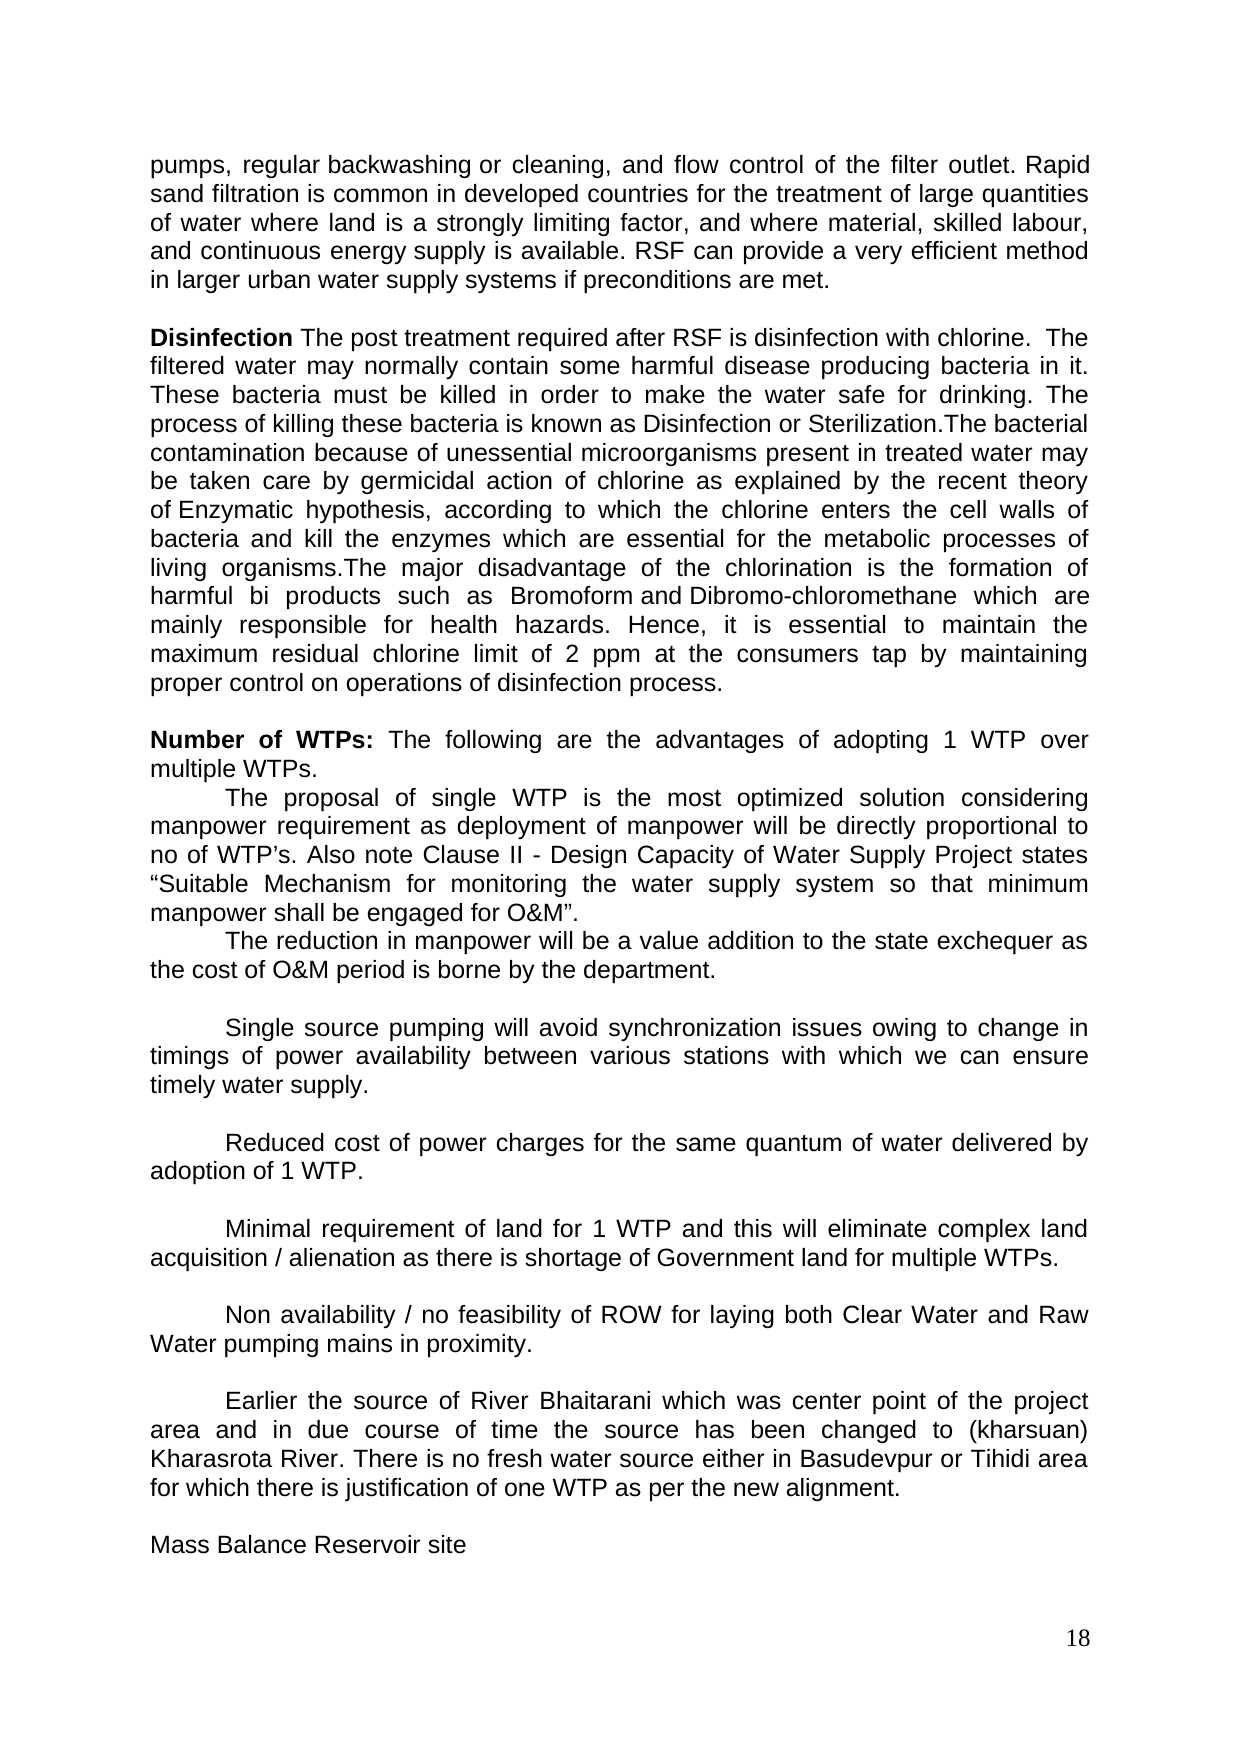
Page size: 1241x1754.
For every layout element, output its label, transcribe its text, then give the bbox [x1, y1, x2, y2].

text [150, 150, 1090, 294]
text The proposal of single WTP is the most optimized solution considering manpower requirement as deployment of manpower will be directly proportional to no of WTP’s. Also note Clause II - Design Capacity of Water Supply Project states “Suitable Mechanism for monitoring the water supply system so that minimum manpower shall be engaged for O&M”. [150, 782, 1090, 926]
text Earlier the source of River Bhaitarani which was center point of the project area and in due course of time the source has been changed to (kharsuan) Kharasrota River. There is no fresh water source either in Basudevpur or Tihidi area for which there is justification of one WTP as per the new alignment. [150, 1386, 1090, 1501]
text The reduction in manpower will be a value addition to the state exchequer as the cost of O&M period is borne by the department. [150, 926, 1090, 984]
text Non availability / no feasibility of ROW for laying both Clear Water and Raw Water pumping mains in proximity. [150, 1300, 1090, 1357]
text Minimal requirement of land for 1 WTP and this will eliminate complex land acquisition / alienation as there is shortage of Government land for multiple WTPs. [150, 1214, 1090, 1271]
text Reduced cost of power charges for the same quantum of water delivered by adoption of 1 WTP. [150, 1127, 1090, 1185]
text Disinfection The post treatment required after RSF is disinfection with chlorine. The filtered water may normally contain some harmful disease producing bacteria in it. These bacteria must be killed in order to make the water safe for drinking. The process of killing these bacteria is known as Disinfection or Sterilization.The bacterial contamination because of unessential microorganisms present in treated water may be taken care by germicidal action of chlorine as explained by the recent theory of Enzymatic hypothesis, according to which the chlorine enters the cell walls of bacteria and kill the enzymes which are essential for the metabolic processes of living organisms.The major disadvantage of the chlorination is the formation of harmful bi products such as Bromoform and Dibromo-chloromethane which are mainly responsible for health hazards. Hence, it is essential to maintain the maximum residual chlorine limit of 2 ppm at the consumers tap by maintaining proper control on operations of disinfection process. [150, 322, 1090, 696]
text Single source pumping will avoid synchronization issues owing to change in timings of power availability between various stations with which we can ensure timely water supply. [150, 1012, 1090, 1099]
text Mass Balance Reservoir site [150, 1530, 1090, 1559]
text Number of WTPs: The following are the advantages of adopting 1 WTP over multiple WTPs. [150, 725, 1090, 782]
